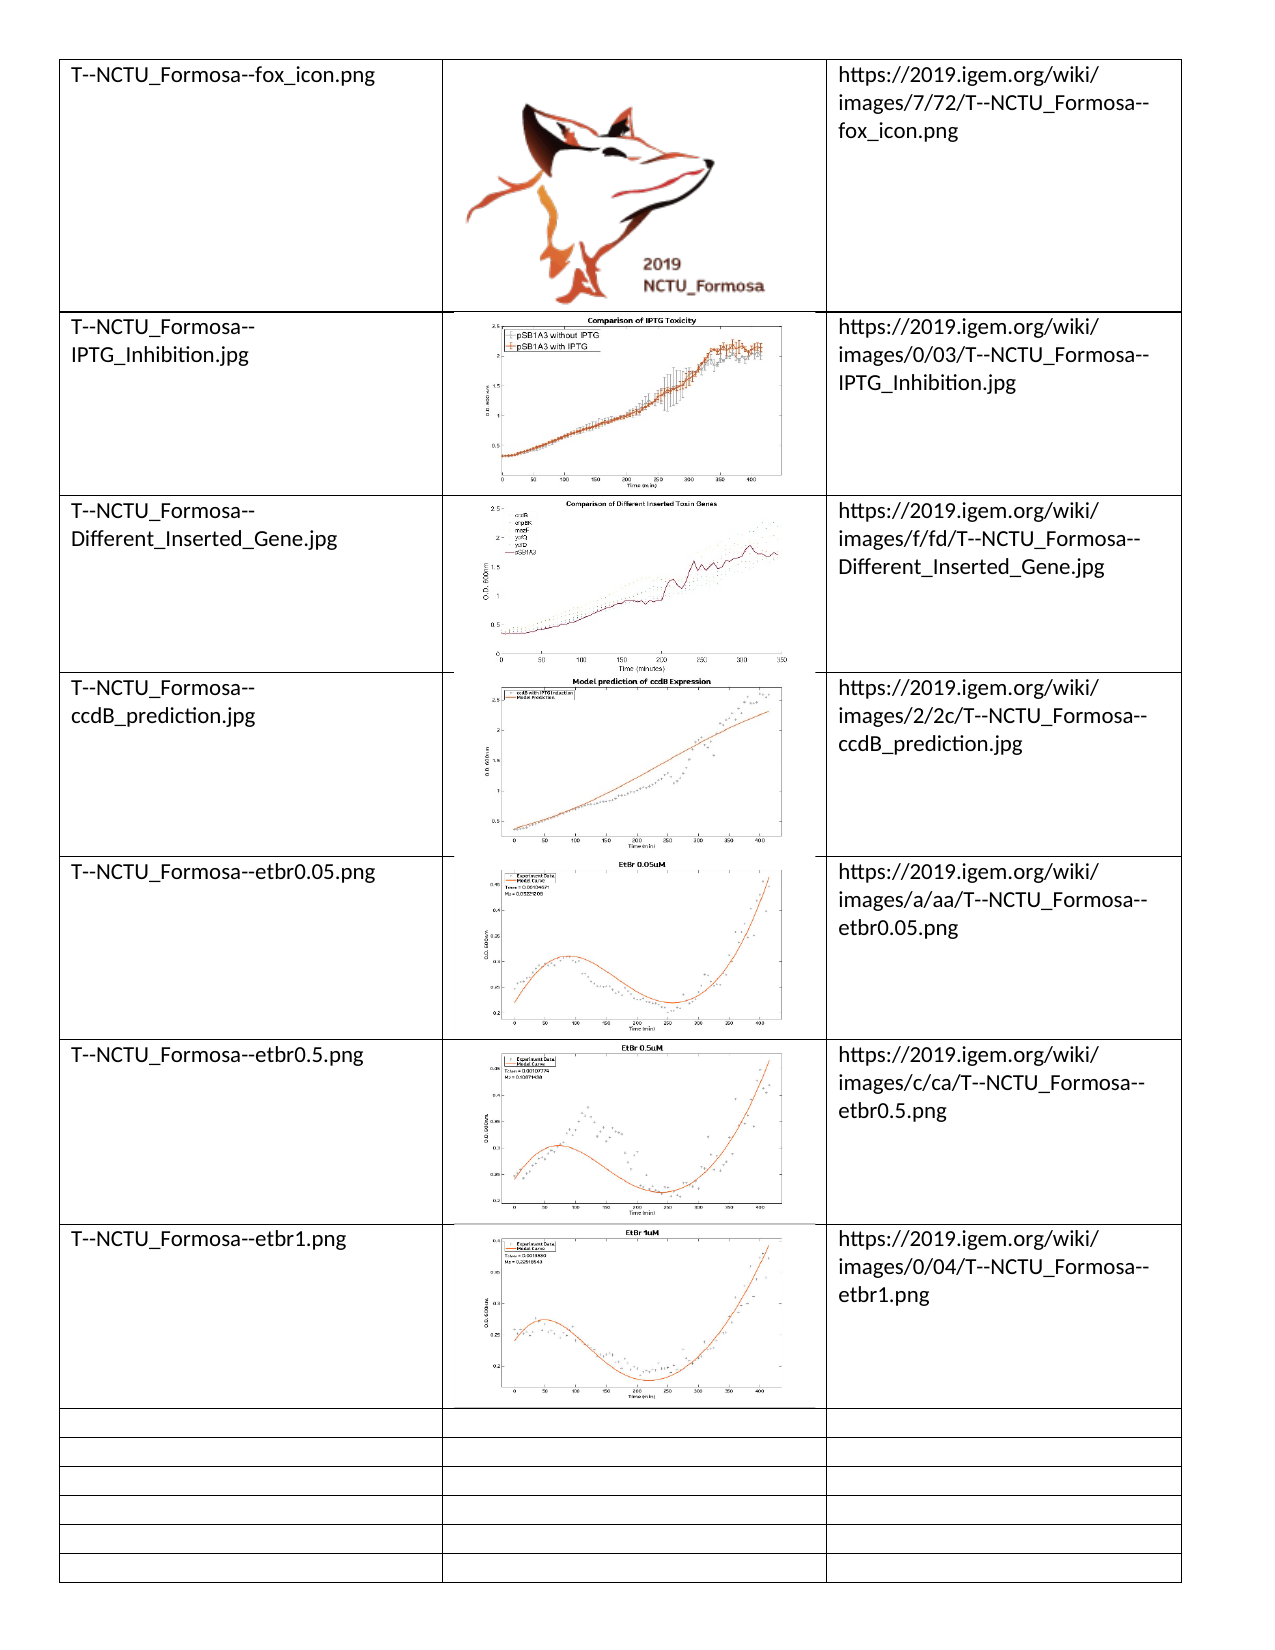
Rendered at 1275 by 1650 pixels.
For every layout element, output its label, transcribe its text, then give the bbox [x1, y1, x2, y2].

table_cell [816, 496, 826, 672]
table_cell T--NCTU_Formosa--etbr0.5.png [60, 1040, 442, 1223]
table_cell [60, 1467, 442, 1495]
table_cell T--NCTU_Formosa--fox_icon.png [60, 60, 442, 311]
table_cell [443, 313, 454, 495]
picture [454, 1040, 816, 1408]
table_cell https://2019.igem.org/wiki/images/0/03/T--NCTU_Formosa--IPTG_Inhibition.jpg [827, 313, 1181, 495]
table_cell https://2019.igem.org/wiki/images/f/fd/T--NCTU_Formosa--Different_Inserted_Gene.jpg [827, 496, 1181, 672]
table_cell [443, 1525, 826, 1553]
table_cell T--NCTU_Formosa--etbr0.05.png [60, 857, 442, 1039]
table_cell [827, 1554, 1181, 1582]
table_cell https://2019.igem.org/wiki/images/2/2c/T--NCTU_Formosa--ccdB_prediction.jpg [827, 673, 1181, 856]
table_cell [816, 313, 826, 495]
table_cell [816, 1225, 826, 1408]
table_cell [60, 1525, 442, 1553]
table_cell [827, 1496, 1181, 1524]
table_cell [60, 1409, 442, 1437]
table_cell [443, 496, 454, 672]
table_cell [443, 1467, 826, 1495]
table_cell T--NCTU_Formosa--Different_Inserted_Gene.jpg [60, 496, 442, 672]
table_cell [816, 673, 826, 856]
table_cell [443, 1040, 454, 1223]
table_cell https://2019.igem.org/wiki/images/c/ca/T--NCTU_Formosa--etbr0.5.png [827, 1040, 1181, 1223]
table_cell [827, 1467, 1181, 1495]
table_cell [60, 1496, 442, 1524]
table_cell [60, 1438, 442, 1466]
table_cell https://2019.igem.org/wiki/images/0/04/T--NCTU_Formosa--etbr1.png [827, 1225, 1181, 1408]
table_cell [816, 1040, 826, 1223]
table_cell [443, 673, 454, 856]
table_cell T--NCTU_Formosa--etbr1.png [60, 1225, 442, 1408]
table_cell [827, 1525, 1181, 1553]
table_cell [443, 1554, 826, 1582]
table_cell [827, 1438, 1181, 1466]
table_cell [443, 1225, 454, 1408]
table_cell T--NCTU_Formosa--ccdB_prediction.jpg [60, 673, 442, 856]
table_cell [443, 1438, 826, 1466]
picture [454, 496, 816, 1039]
table_cell [443, 60, 454, 311]
table_cell https://2019.igem.org/wiki/images/7/72/T--NCTU_Formosa--fox_icon.png [827, 60, 1181, 311]
table_cell T--NCTU_Formosa--IPTG_Inhibition.jpg [60, 313, 442, 495]
picture [454, 60, 816, 495]
table_cell [816, 857, 826, 1039]
table_cell [443, 1409, 826, 1437]
table_cell https://2019.igem.org/wiki/images/a/aa/T--NCTU_Formosa--etbr0.05.png [827, 857, 1181, 1039]
table_cell [816, 60, 826, 311]
table_cell [443, 1496, 826, 1524]
table_cell [827, 1409, 1181, 1437]
table_cell [443, 857, 454, 1039]
table_cell [60, 1554, 442, 1582]
